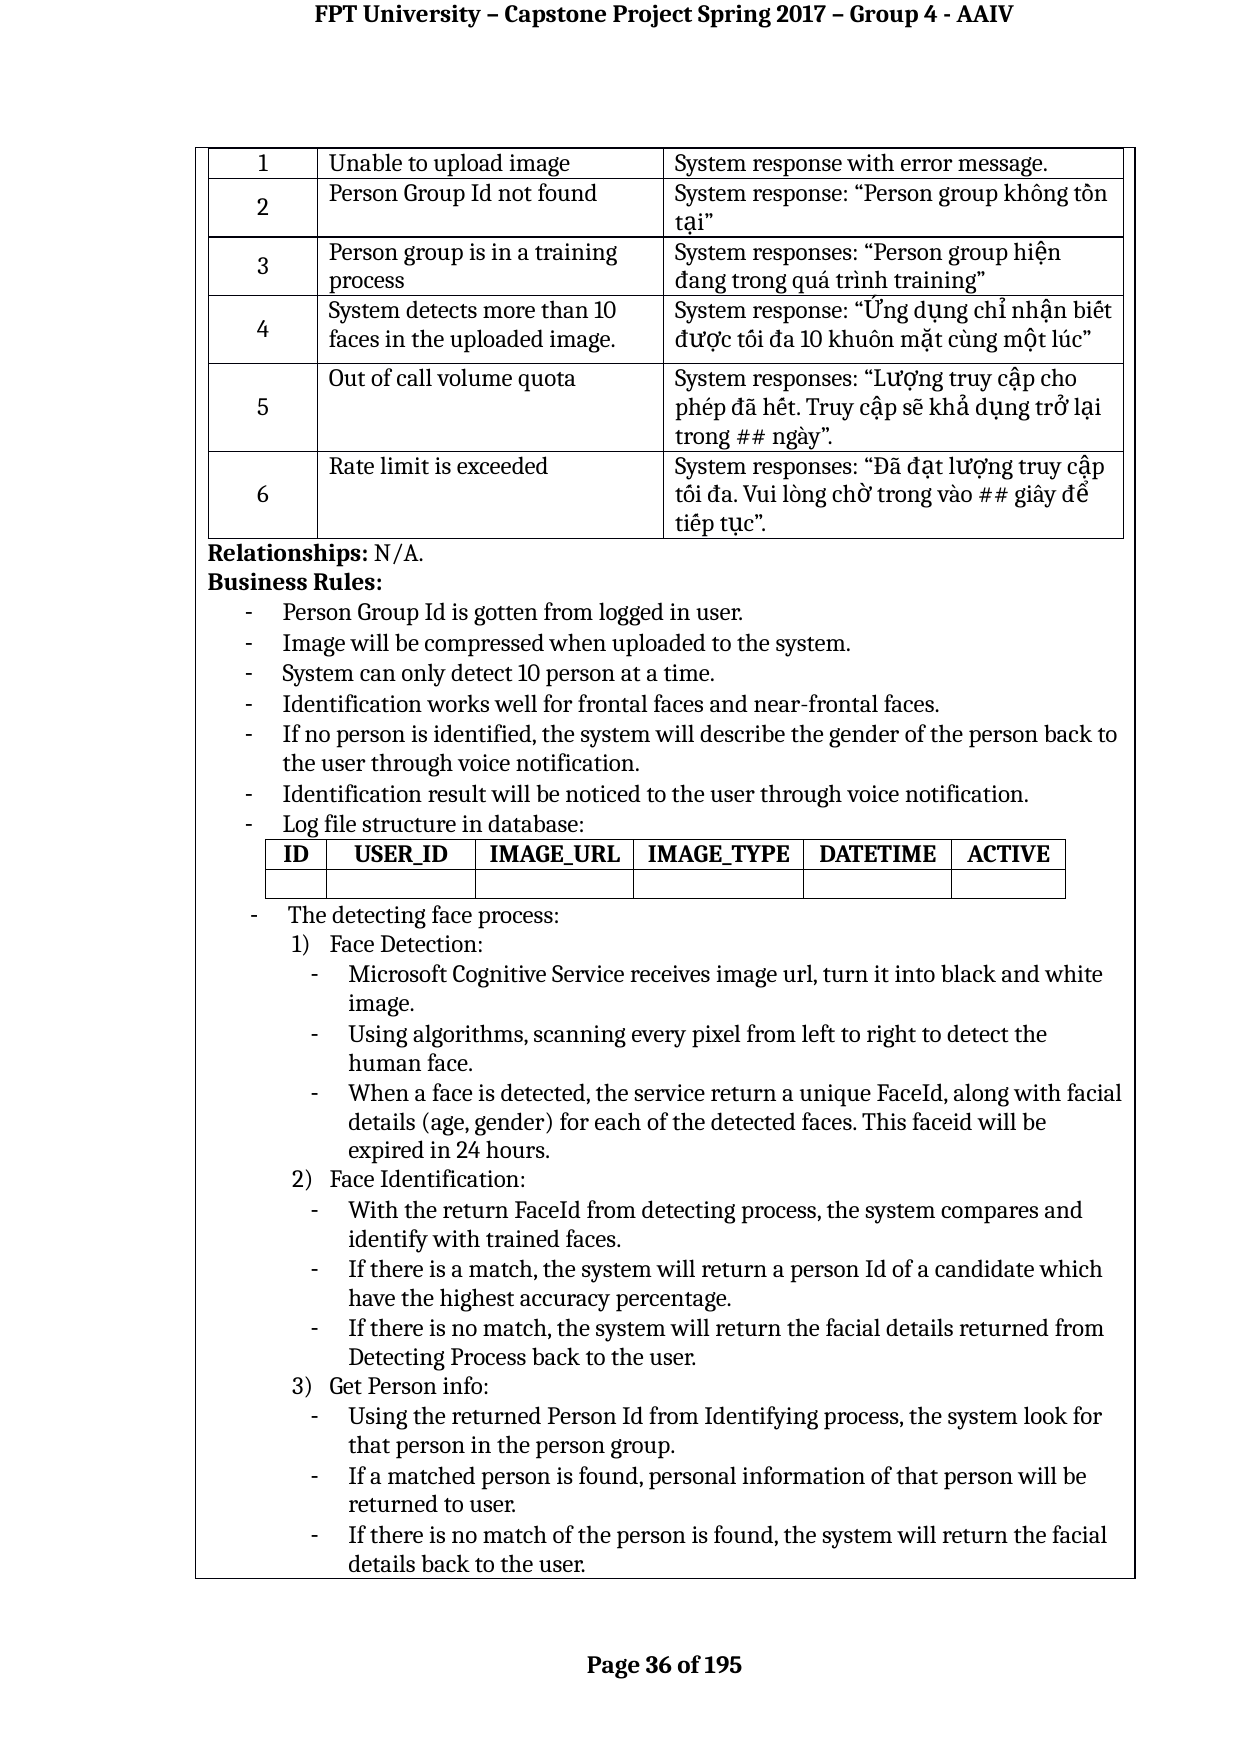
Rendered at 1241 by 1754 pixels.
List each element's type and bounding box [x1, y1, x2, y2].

table_cell [196, 148, 1134, 1578]
